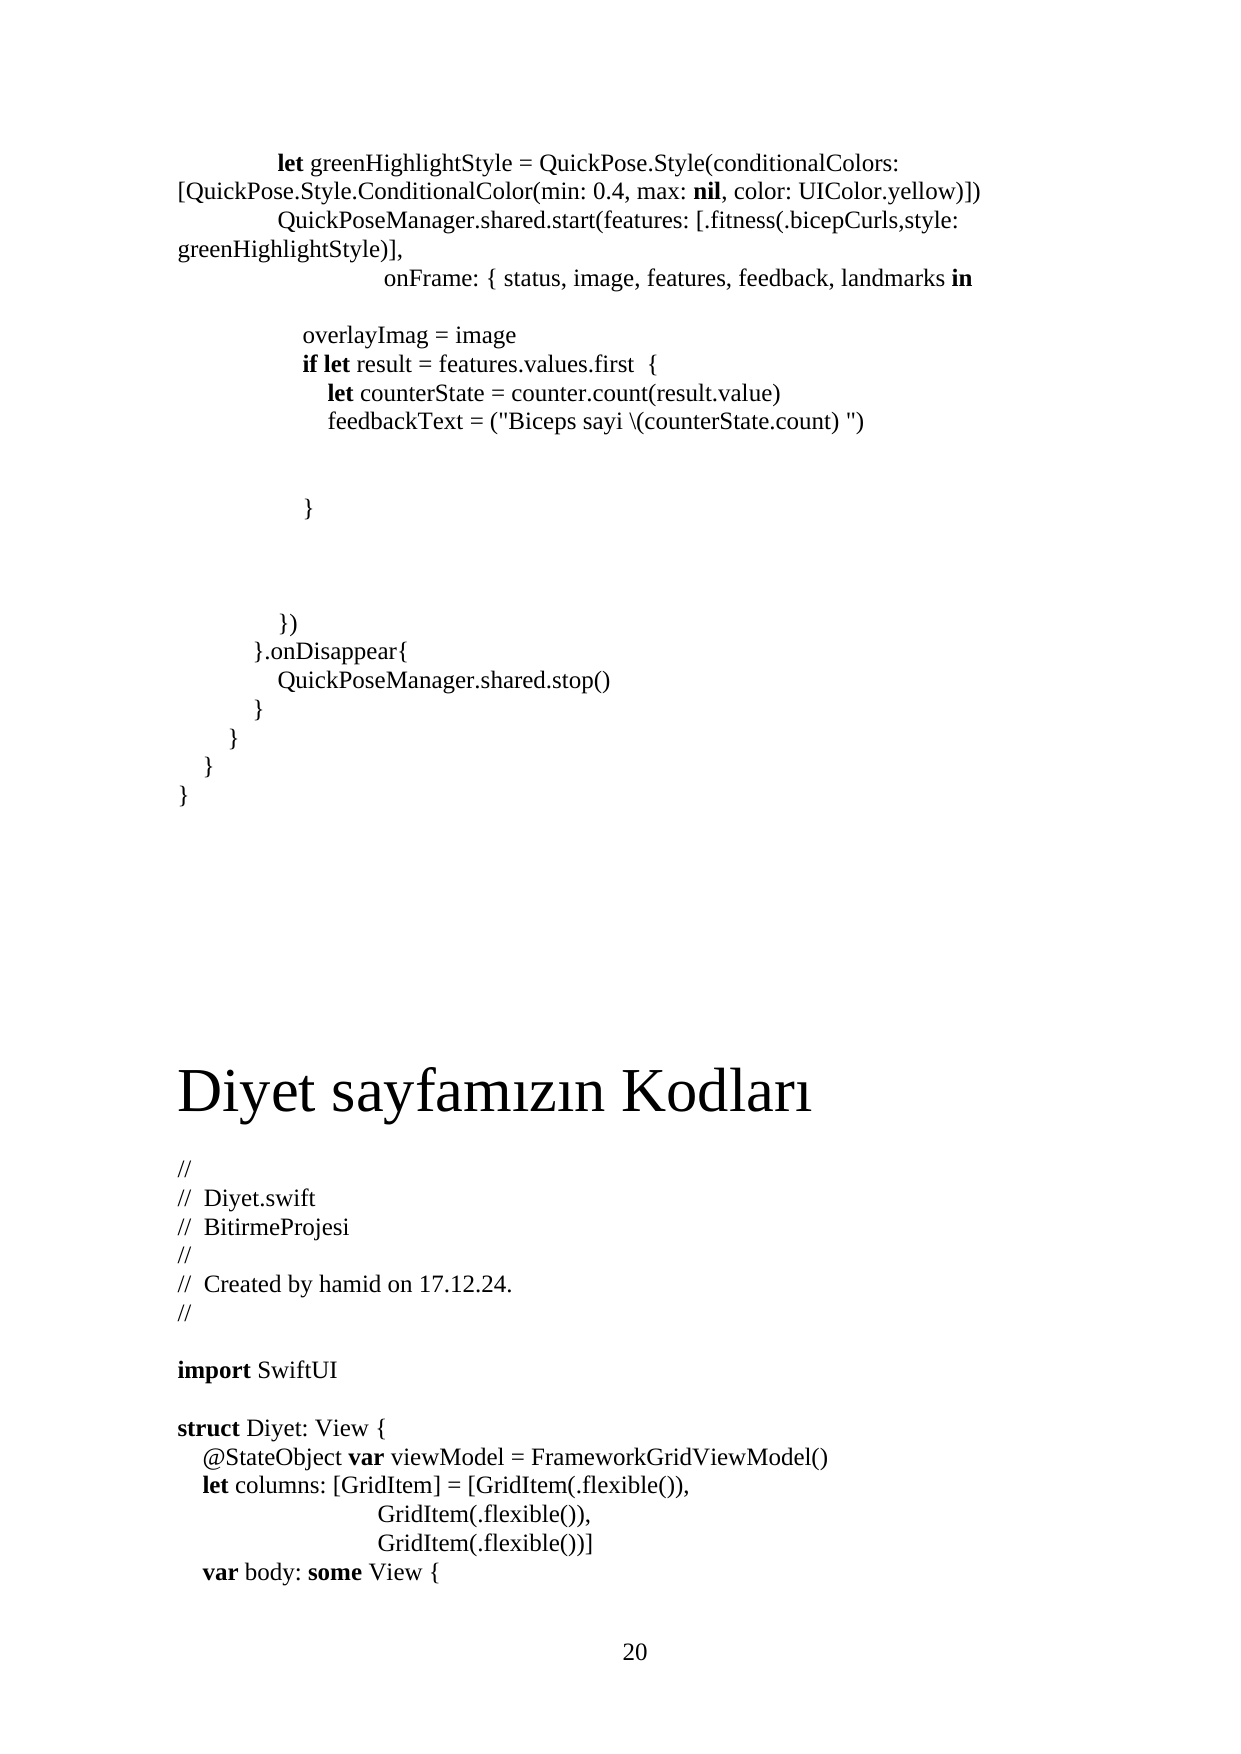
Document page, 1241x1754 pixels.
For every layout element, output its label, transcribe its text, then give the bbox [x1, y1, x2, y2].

text let columns: [GridItem] = [GridItem(.flexible()), [177, 1470, 1092, 1499]
text @StateObject var viewModel = FrameworkGridViewModel() [177, 1442, 1092, 1470]
text Diyet sayfamızın Kodları [177, 1053, 1092, 1125]
text // [177, 1298, 1092, 1327]
text QuickPoseManager.shared.stop() [177, 665, 1092, 694]
text // Created by hamid on 17.12.24. [177, 1269, 1092, 1298]
text }) [177, 608, 1092, 636]
text let greenHighlightStyle = QuickPose.Style(conditionalColors: [QuickPose.Style.ConditionalColor(min: 0.4, max: nil, color: UIColor.yellow)]) [177, 148, 1092, 205]
text var body: some View { [177, 1557, 1092, 1585]
text } [177, 780, 1092, 809]
text } [177, 723, 1092, 751]
text if let result = features.values.first { [177, 349, 1092, 378]
text import SwiftUI [177, 1355, 1092, 1384]
text // Diyet.swift [177, 1183, 1092, 1212]
text } [177, 751, 1092, 780]
text feedbackText = ("Biceps sayi \(counterState.count) ") [177, 406, 1092, 435]
text // BitirmeProjesi [177, 1212, 1092, 1240]
text QuickPoseManager.shared.start(features: [.fitness(.bicepCurls,style: greenHighlightStyle)], [177, 205, 1092, 263]
text // [177, 1154, 1092, 1183]
text GridItem(.flexible()), [177, 1499, 1092, 1528]
text onFrame: { status, image, features, feedback, landmarks in [177, 263, 1092, 291]
text GridItem(.flexible())] [177, 1528, 1092, 1557]
text } [177, 694, 1092, 723]
text }.onDisappear{ [177, 636, 1092, 665]
text overlayImag = image [177, 320, 1092, 349]
text let counterState = counter.count(result.value) [177, 378, 1092, 406]
text // [177, 1240, 1092, 1269]
text struct Diyet: View { [177, 1413, 1092, 1442]
text } [177, 493, 1092, 521]
